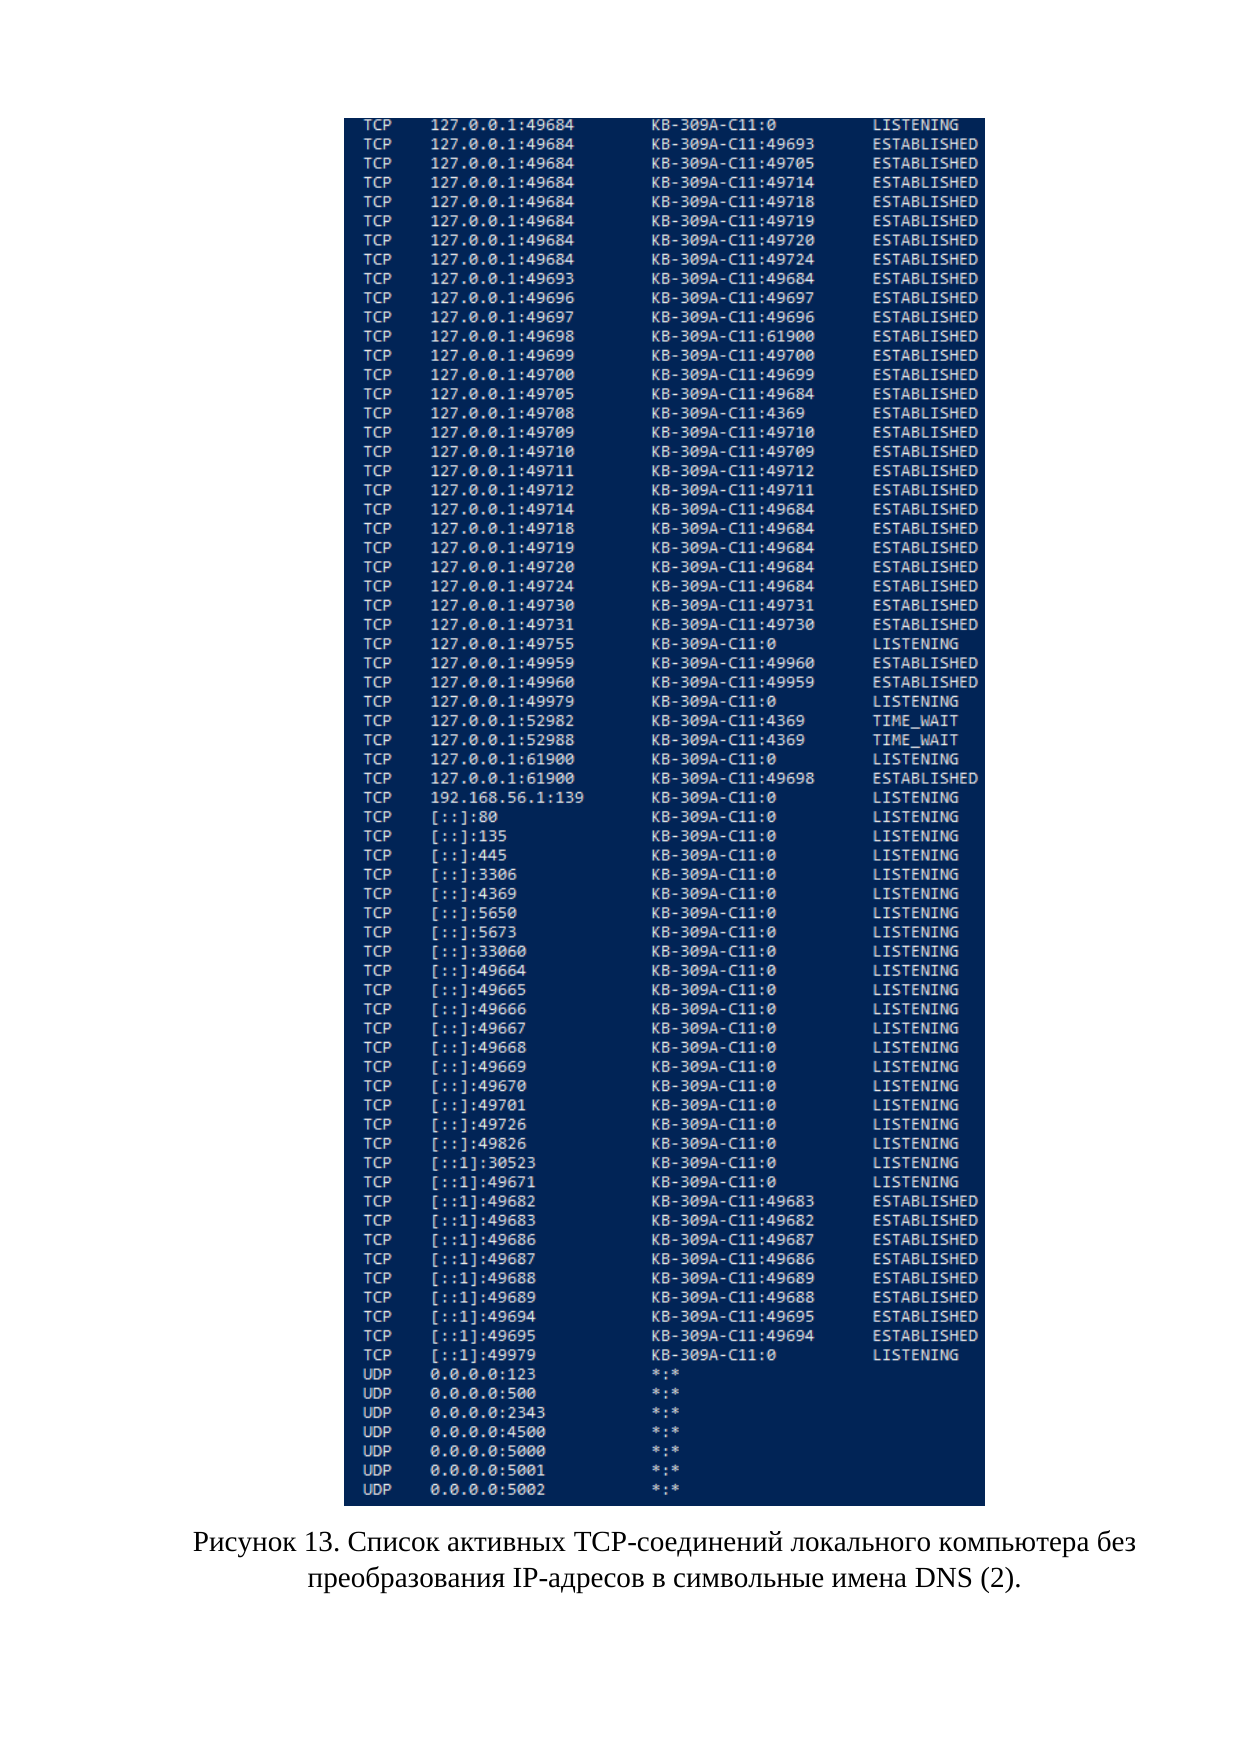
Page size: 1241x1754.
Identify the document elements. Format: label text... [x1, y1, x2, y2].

picture [344, 118, 985, 1506]
text Рисунок 13. Список активных TCP-соединений локального компьютера без преобразования IP-адресов в символьные имена DNS (2). [177, 1524, 1152, 1594]
